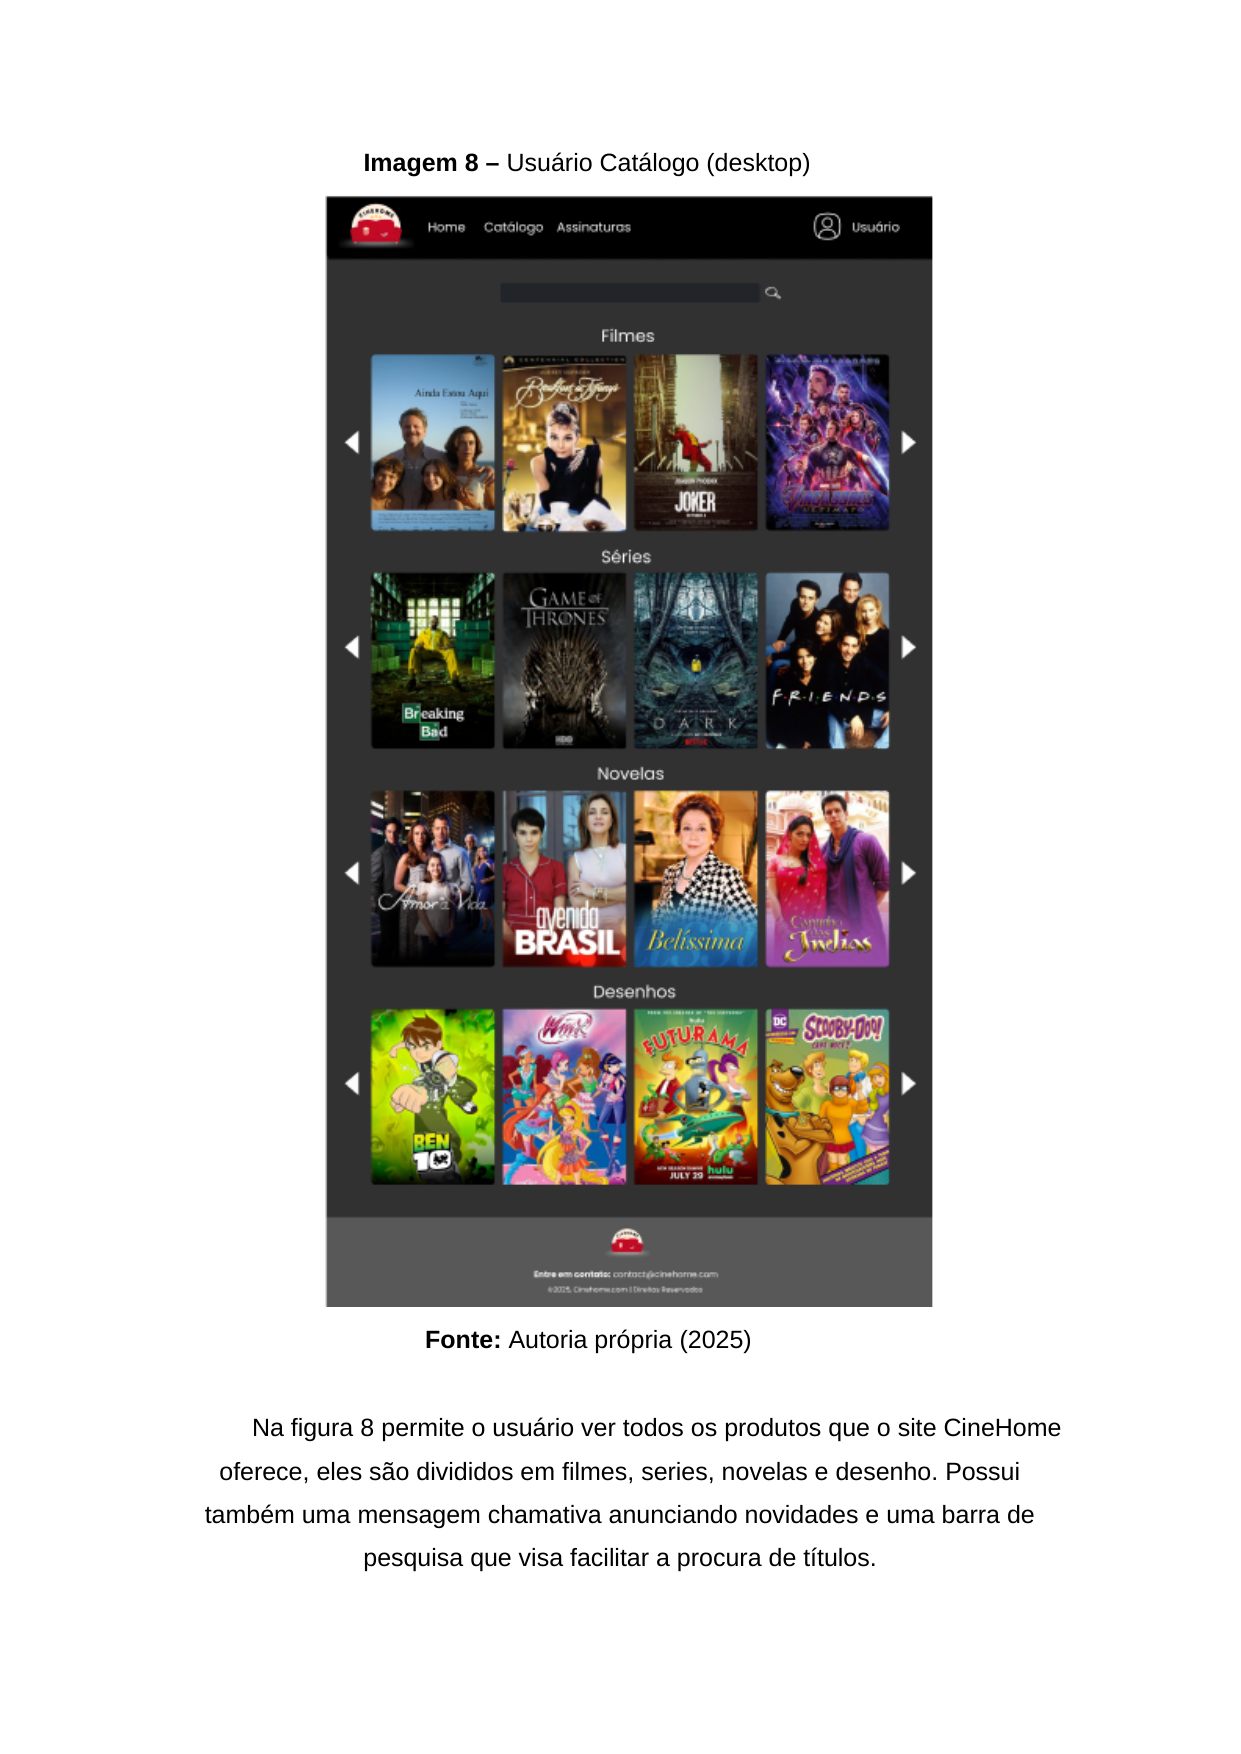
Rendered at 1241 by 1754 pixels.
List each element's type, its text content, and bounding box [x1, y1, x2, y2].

text Fonte: Autoria própria (2025) [178, 1326, 751, 1354]
text Na figura 8 permite o usuário ver todos os produtos que o site CineHome oferece, eles são divididos em filmes, series, novelas e desenho. Possui também uma mensagem chamativa anunciando novidades e uma barra de pesquisa que visa facilitar a procura de títulos. [177, 1413, 1063, 1572]
text Imagem 8 – Usuário Catálogo (desktop) [326, 148, 811, 176]
picture [324, 195, 933, 1307]
